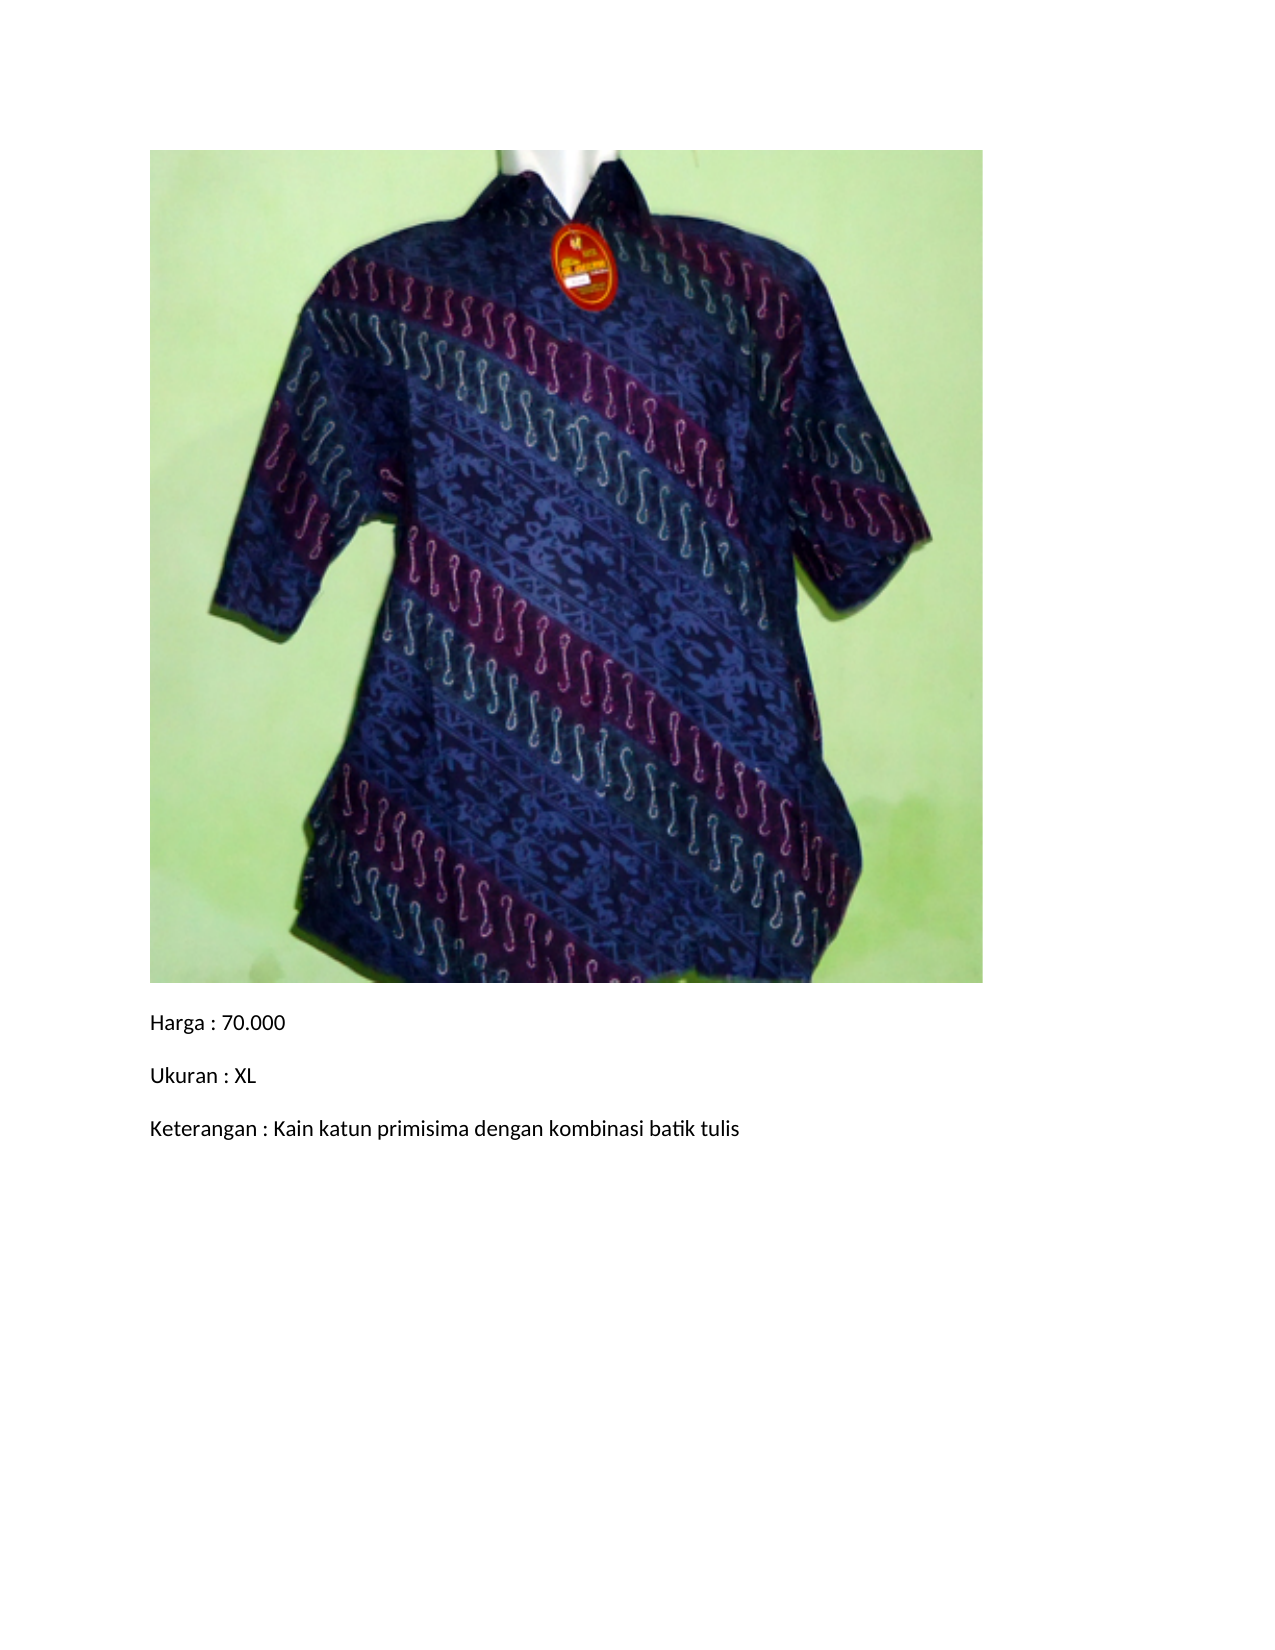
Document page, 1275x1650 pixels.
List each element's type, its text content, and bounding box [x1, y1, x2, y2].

text Keterangan : Kain katun primisima dengan kombinasi batik tulis [150, 1114, 1125, 1142]
text Harga : 70.000 [150, 1008, 1125, 1036]
picture [150, 150, 983, 983]
text Ukuran : XL [150, 1061, 1125, 1089]
